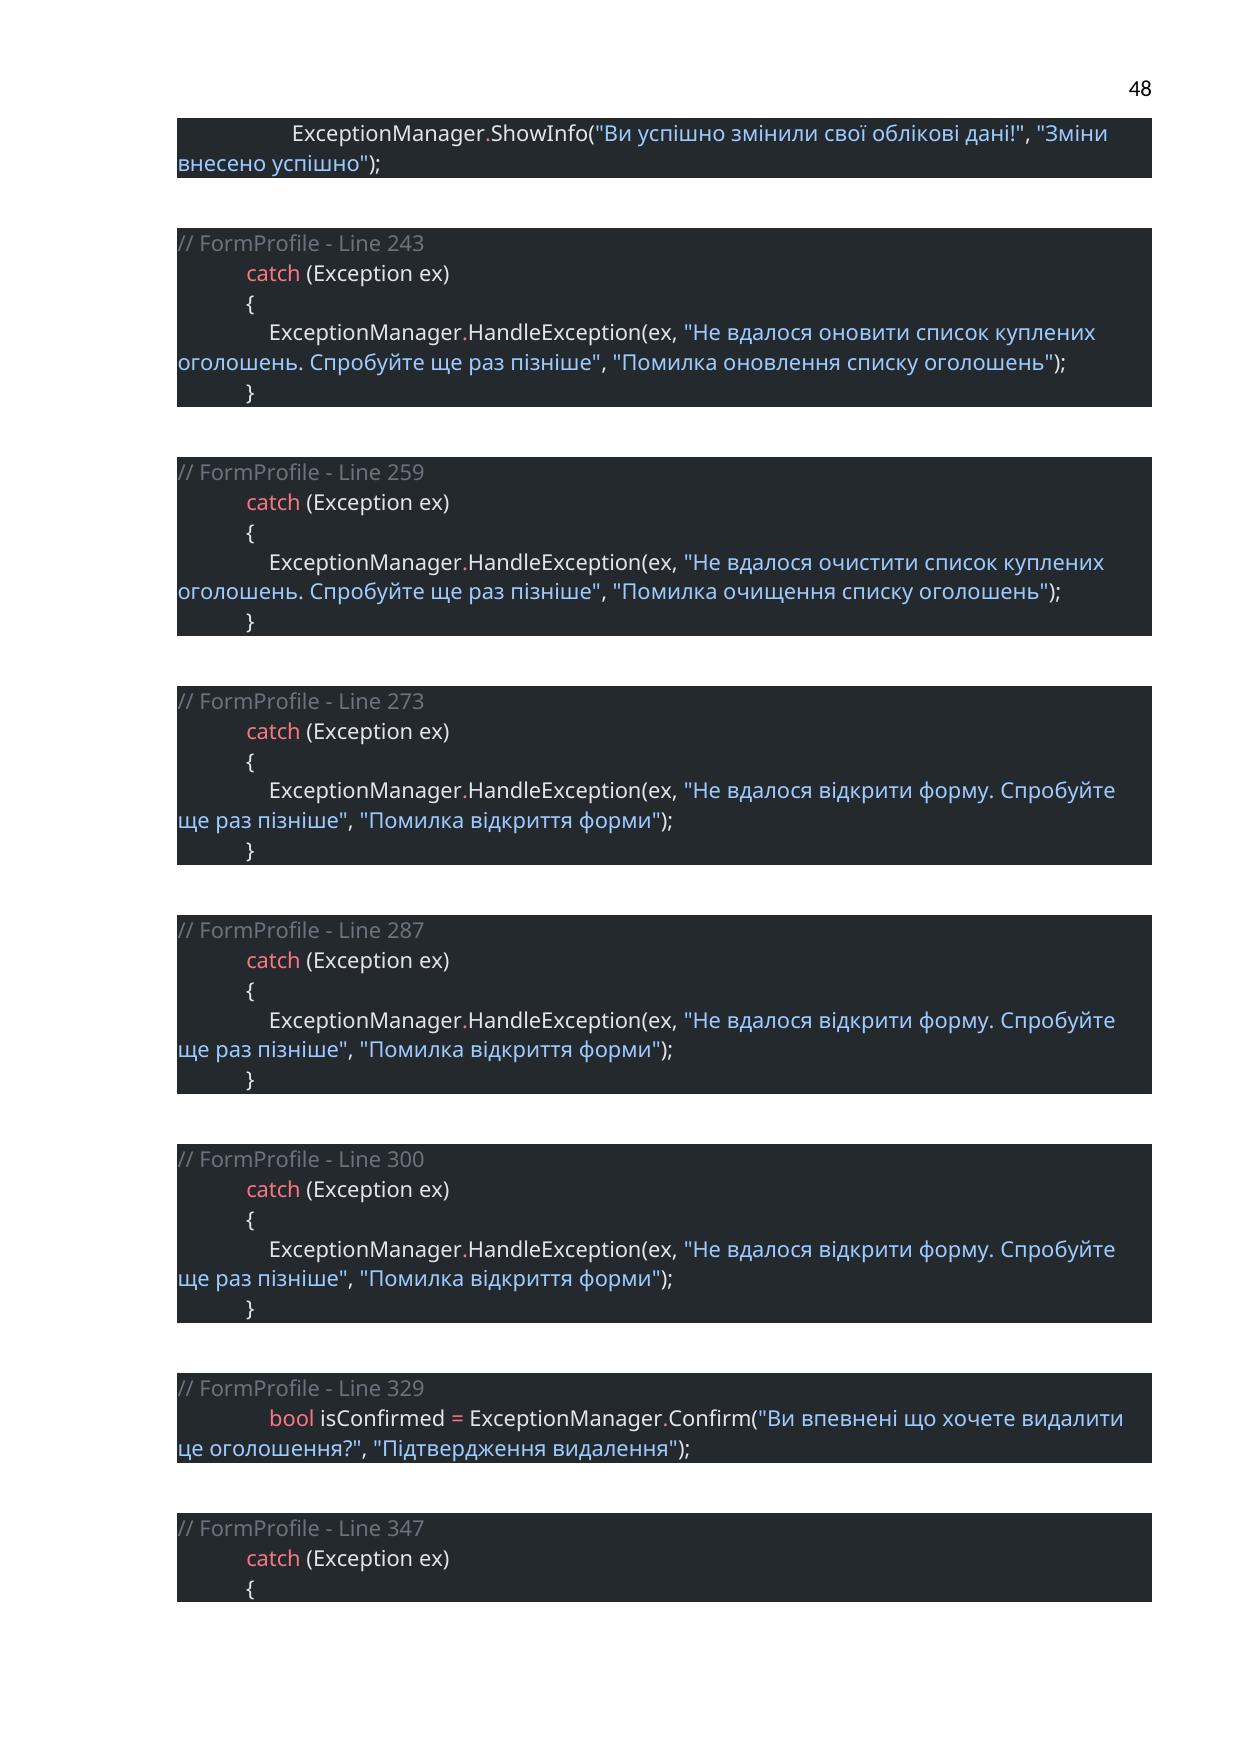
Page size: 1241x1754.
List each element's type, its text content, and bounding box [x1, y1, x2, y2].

text catch (Exception ex) [177, 1543, 1152, 1573]
text { [177, 1204, 1152, 1234]
text { [177, 1573, 1152, 1602]
text ExceptionManager.ShowInfo("Ви успішно змінили свої облікові дані!", "Зміни внесено успішно"); [177, 118, 1152, 178]
text ExceptionManager.HandleException(ex, "Не вдалося відкрити форму. Спробуйте ще раз пізніше", "Помилка відкриття форми"); [177, 1234, 1152, 1293]
text { [177, 746, 1152, 776]
text catch (Exception ex) [177, 487, 1152, 517]
text } [177, 1064, 1152, 1094]
text // FormProfile - Line 259 [177, 457, 1152, 487]
text } [177, 1293, 1152, 1323]
text // FormProfile - Line 287 [177, 915, 1152, 945]
text ExceptionManager.HandleException(ex, "Не вдалося оновити список куплених оголошень. Спробуйте ще раз пізніше", "Помилка оновлення списку оголошень"); [177, 317, 1152, 377]
text catch (Exception ex) [177, 1174, 1152, 1204]
text { [177, 517, 1152, 546]
text ExceptionManager.HandleException(ex, "Не вдалося відкрити форму. Спробуйте ще раз пізніше", "Помилка відкриття форми"); [177, 776, 1152, 835]
text catch (Exception ex) [177, 716, 1152, 746]
text { [177, 975, 1152, 1004]
text // FormProfile - Line 329 [177, 1373, 1152, 1403]
text // FormProfile - Line 347 [177, 1513, 1152, 1543]
text // FormProfile - Line 300 [177, 1144, 1152, 1174]
text catch (Exception ex) [177, 945, 1152, 975]
text // FormProfile - Line 243 [177, 228, 1152, 258]
text ExceptionManager.HandleException(ex, "Не вдалося відкрити форму. Спробуйте ще раз пізніше", "Помилка відкриття форми"); [177, 1004, 1152, 1064]
text // FormProfile - Line 273 [177, 686, 1152, 716]
text } [177, 377, 1152, 407]
text ExceptionManager.HandleException(ex, "Не вдалося очистити список куплених оголошень. Спробуйте ще раз пізніше", "Помилка очищення списку оголошень"); [177, 546, 1152, 606]
text catch (Exception ex) [177, 258, 1152, 288]
text bool isConfirmed = ExceptionManager.Confirm("Ви впевнені що хочете видалити це оголошення?", "Підтвердження видалення"); [177, 1403, 1152, 1463]
text { [177, 288, 1152, 317]
text } [177, 606, 1152, 636]
text } [177, 835, 1152, 865]
